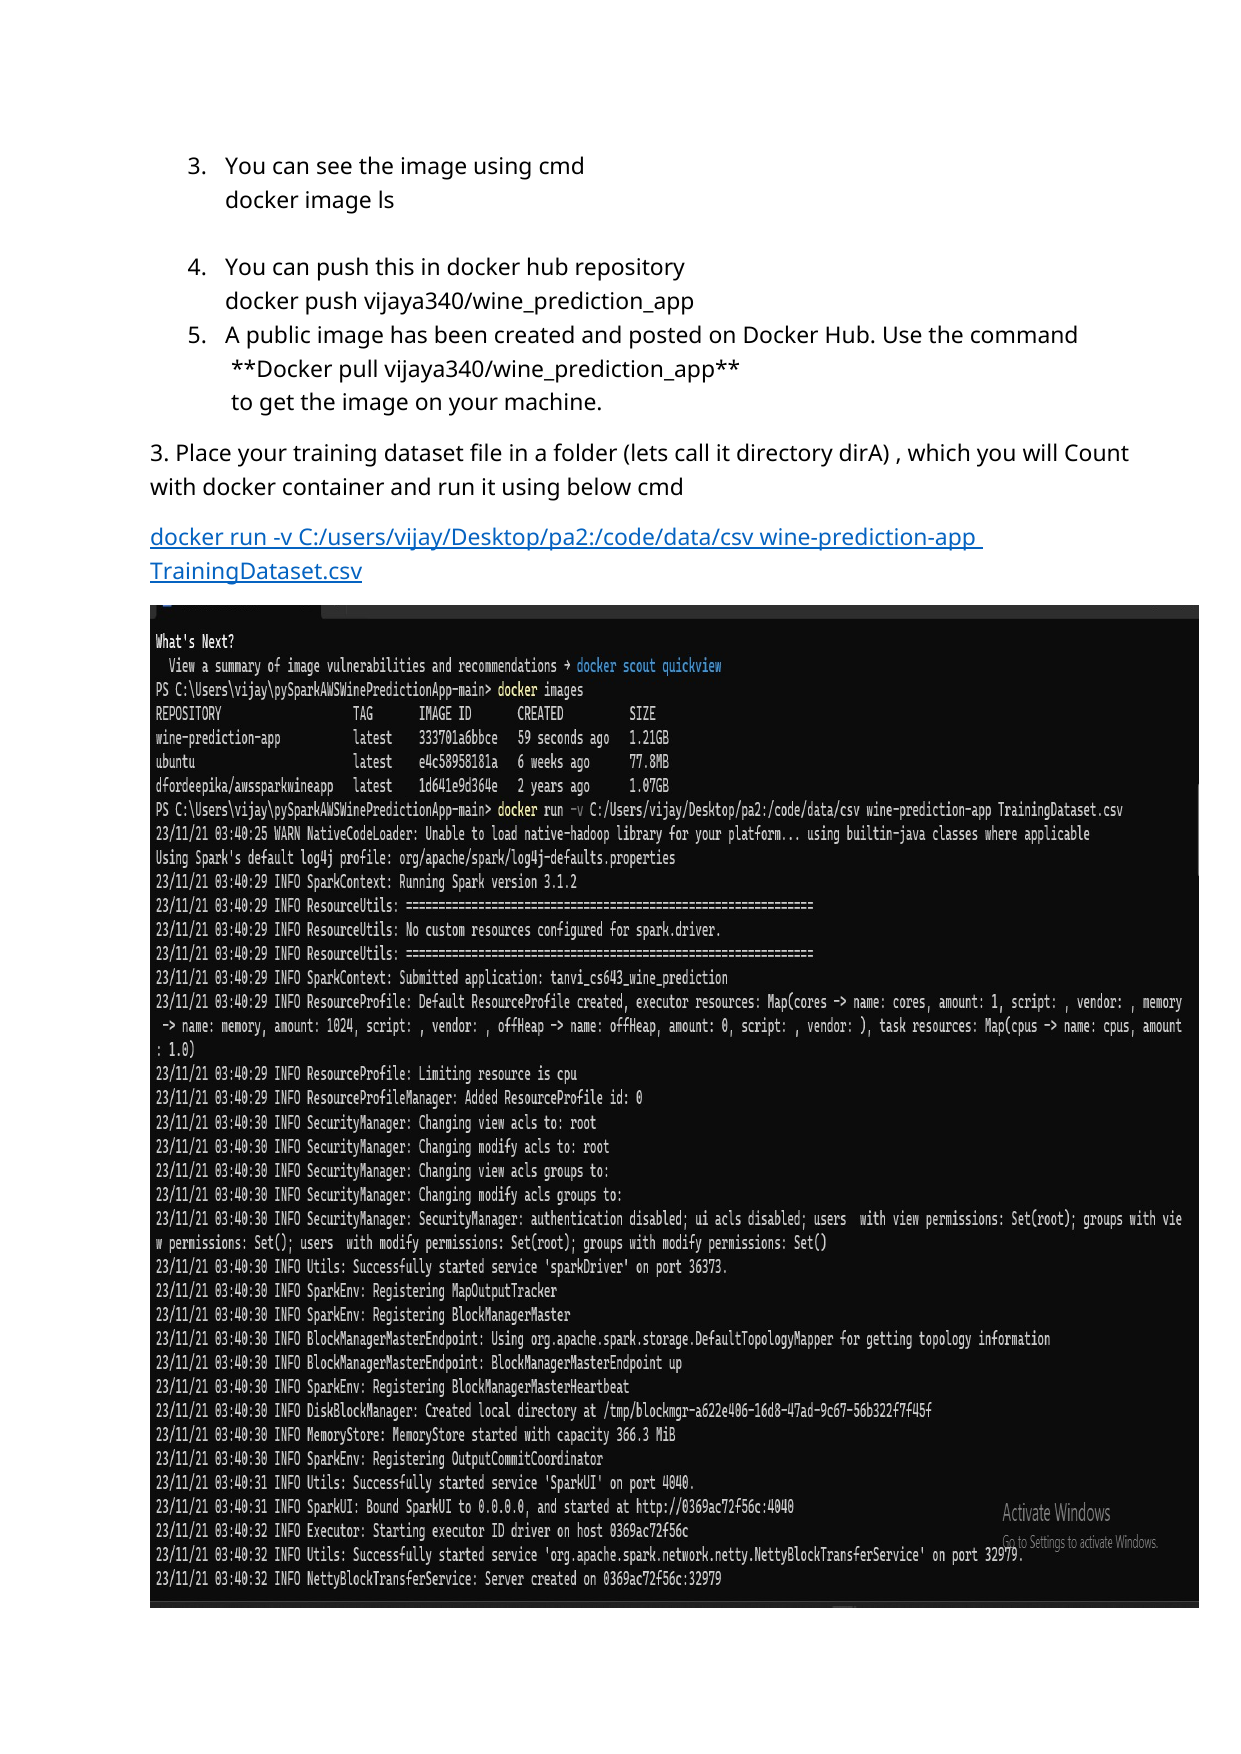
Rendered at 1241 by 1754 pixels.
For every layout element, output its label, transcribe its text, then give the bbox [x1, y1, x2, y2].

list to get the image on your machine. [225, 386, 1153, 417]
list **Docker pull vijaya340/wine_prediction_app** [225, 352, 1153, 384]
list You can push this in docker hub repository [187, 251, 1153, 282]
text docker run -v C:/users/vijay/Desktop/pa2:/code/data/csv wine-prediction-app TrainingDataset.csv [150, 521, 1153, 586]
picture [150, 605, 1199, 1608]
list You can see the image using cmd [187, 150, 1153, 181]
text 3. Place your training dataset file in a folder (lets call it directory dirA) , which you will Count with docker container and run it using below cmd [150, 437, 1153, 502]
list A public image has been created and posted on Docker Hub. Use the command [187, 319, 1153, 350]
list docker image ls [225, 184, 1153, 215]
list docker push vijaya340/wine_prediction_app [225, 285, 1153, 316]
